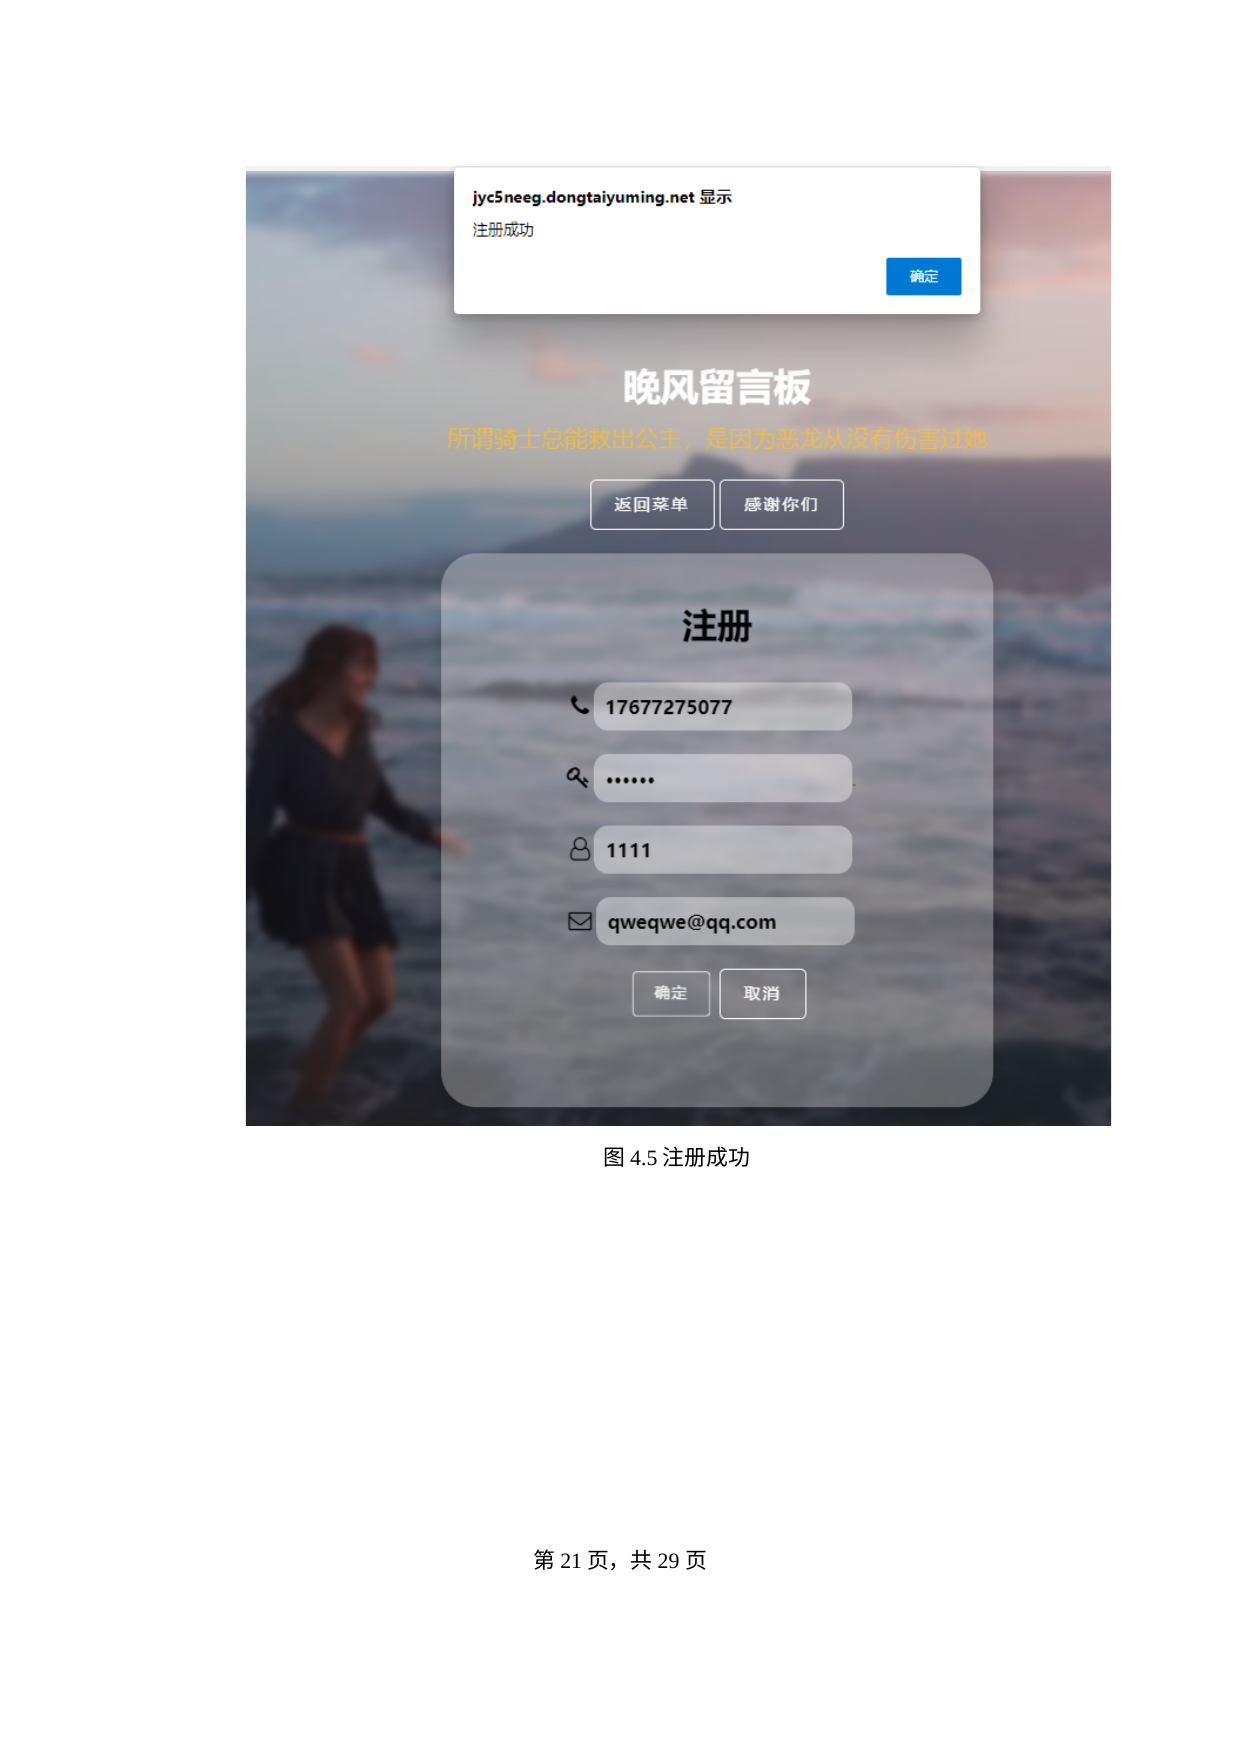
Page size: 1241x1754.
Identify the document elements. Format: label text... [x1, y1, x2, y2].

picture [245, 164, 1112, 1126]
text 图 4.5 注册成功 [187, 1139, 1053, 1172]
